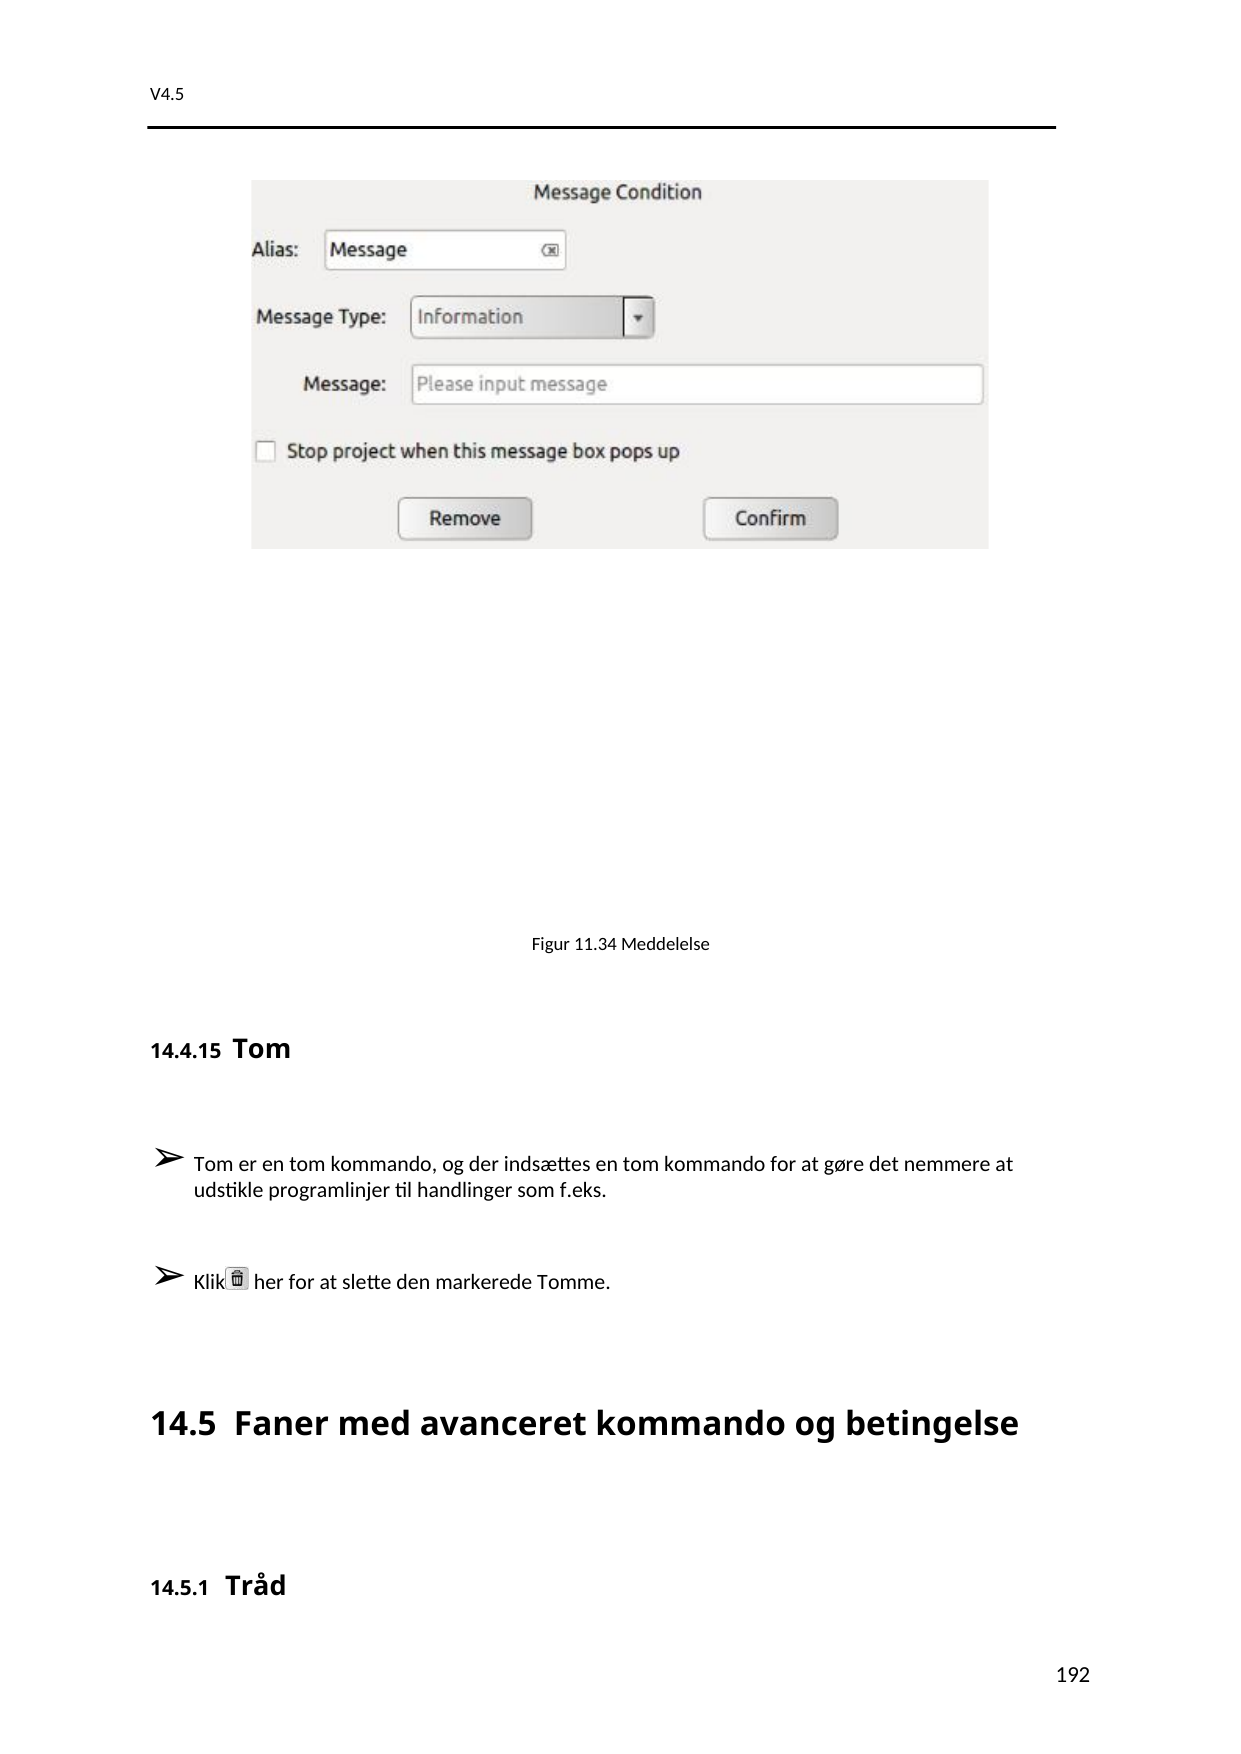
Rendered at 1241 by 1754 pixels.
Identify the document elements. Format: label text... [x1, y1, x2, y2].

picture [251, 180, 989, 549]
list Tom er en tom kommando, og der indsættes en tom kommando for at gøre det nemmere at udstikle programlinjer til handlinger som f.eks. [150, 1133, 1025, 1203]
list Klik her for at slette den markerede Tomme. [150, 1243, 1090, 1302]
text V4.5 [150, 83, 1090, 106]
picture [225, 1266, 249, 1290]
subtitle Tråd [150, 1566, 1090, 1603]
subtitle Faner med avanceret kommando og betingelse [150, 1400, 1090, 1445]
subtitle Tom [150, 1030, 1090, 1067]
text Figur 11.34 Meddelelse [150, 932, 1092, 955]
